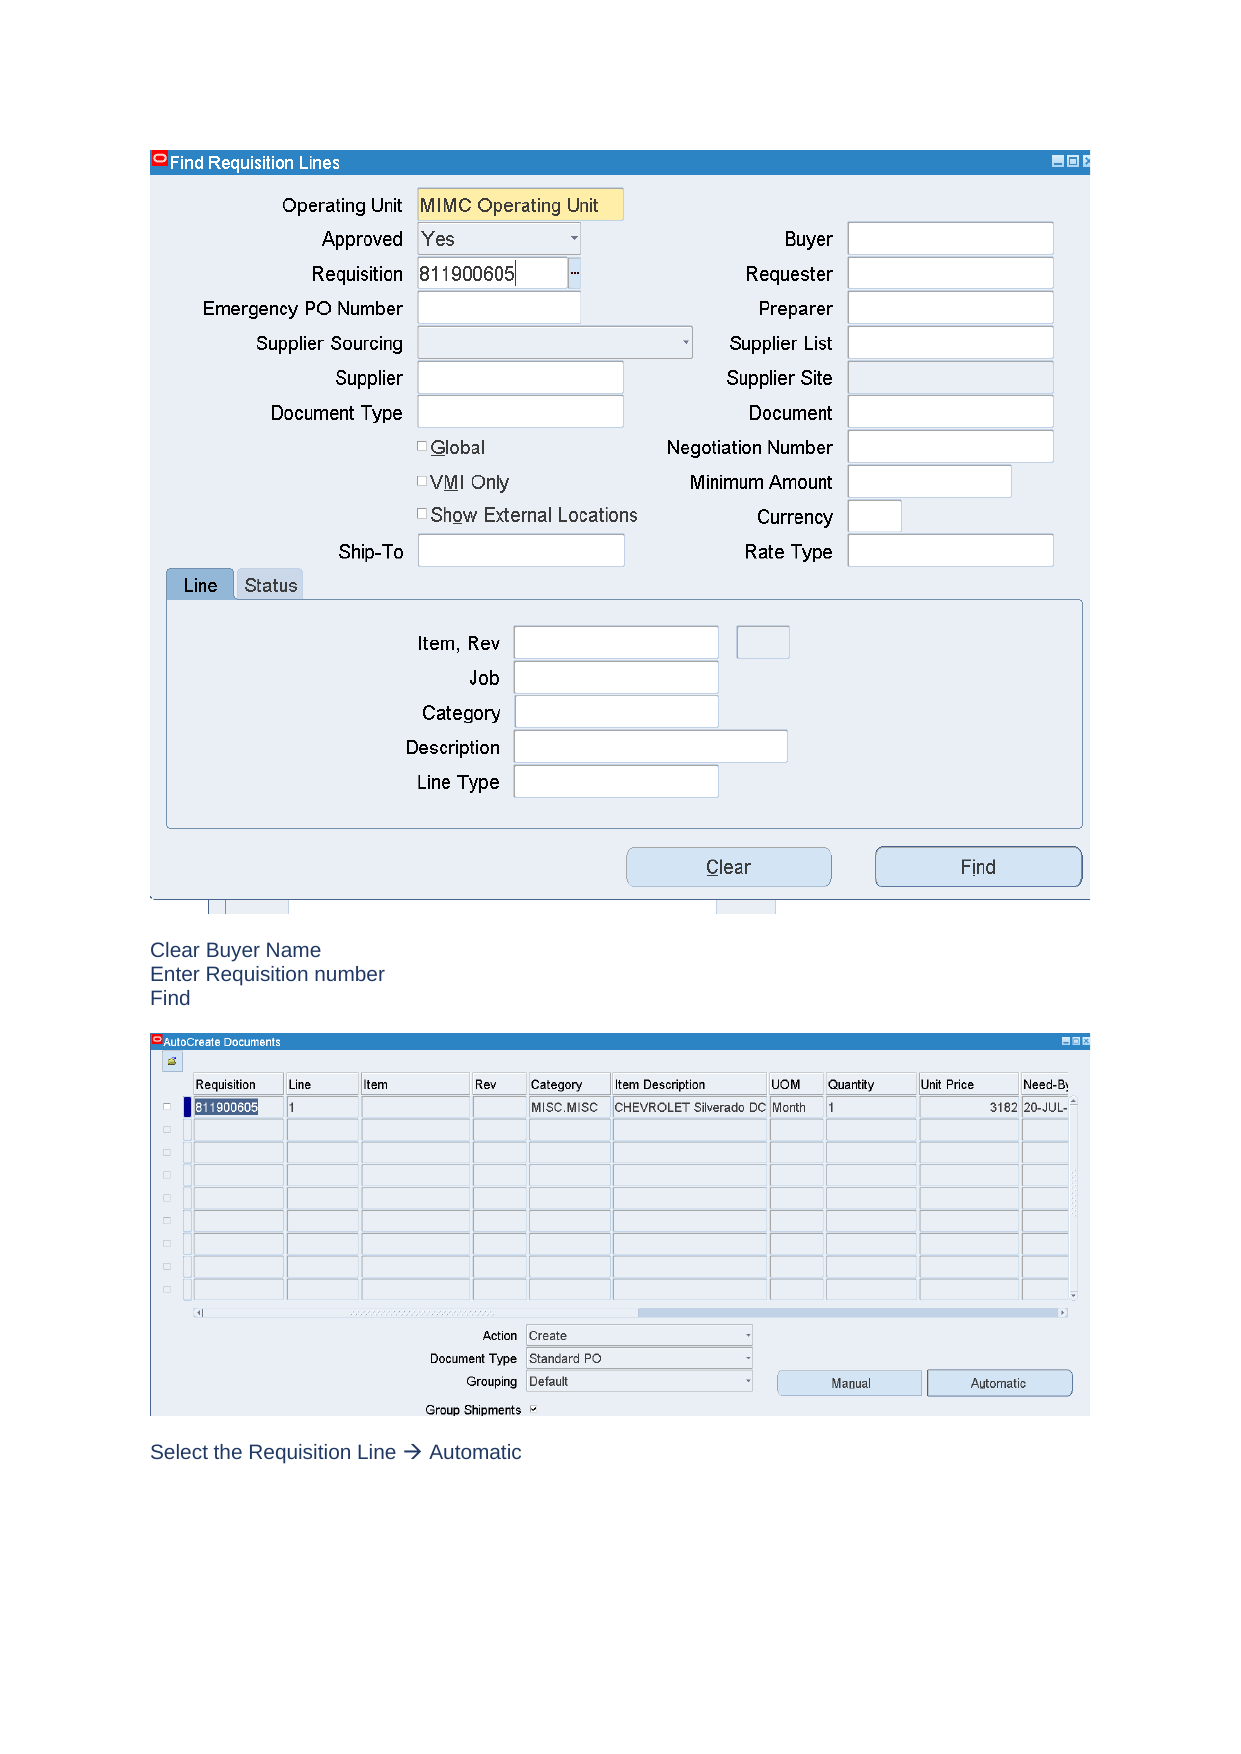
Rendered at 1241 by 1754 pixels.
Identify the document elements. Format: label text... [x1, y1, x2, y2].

text Clear Buyer Name [150, 938, 1090, 962]
picture [150, 1033, 1091, 1416]
text Find [150, 986, 1090, 1010]
text Select the Requisition Line Automatic [150, 1440, 1090, 1464]
picture [150, 150, 1091, 914]
text Enter Requisition number [150, 962, 1090, 986]
